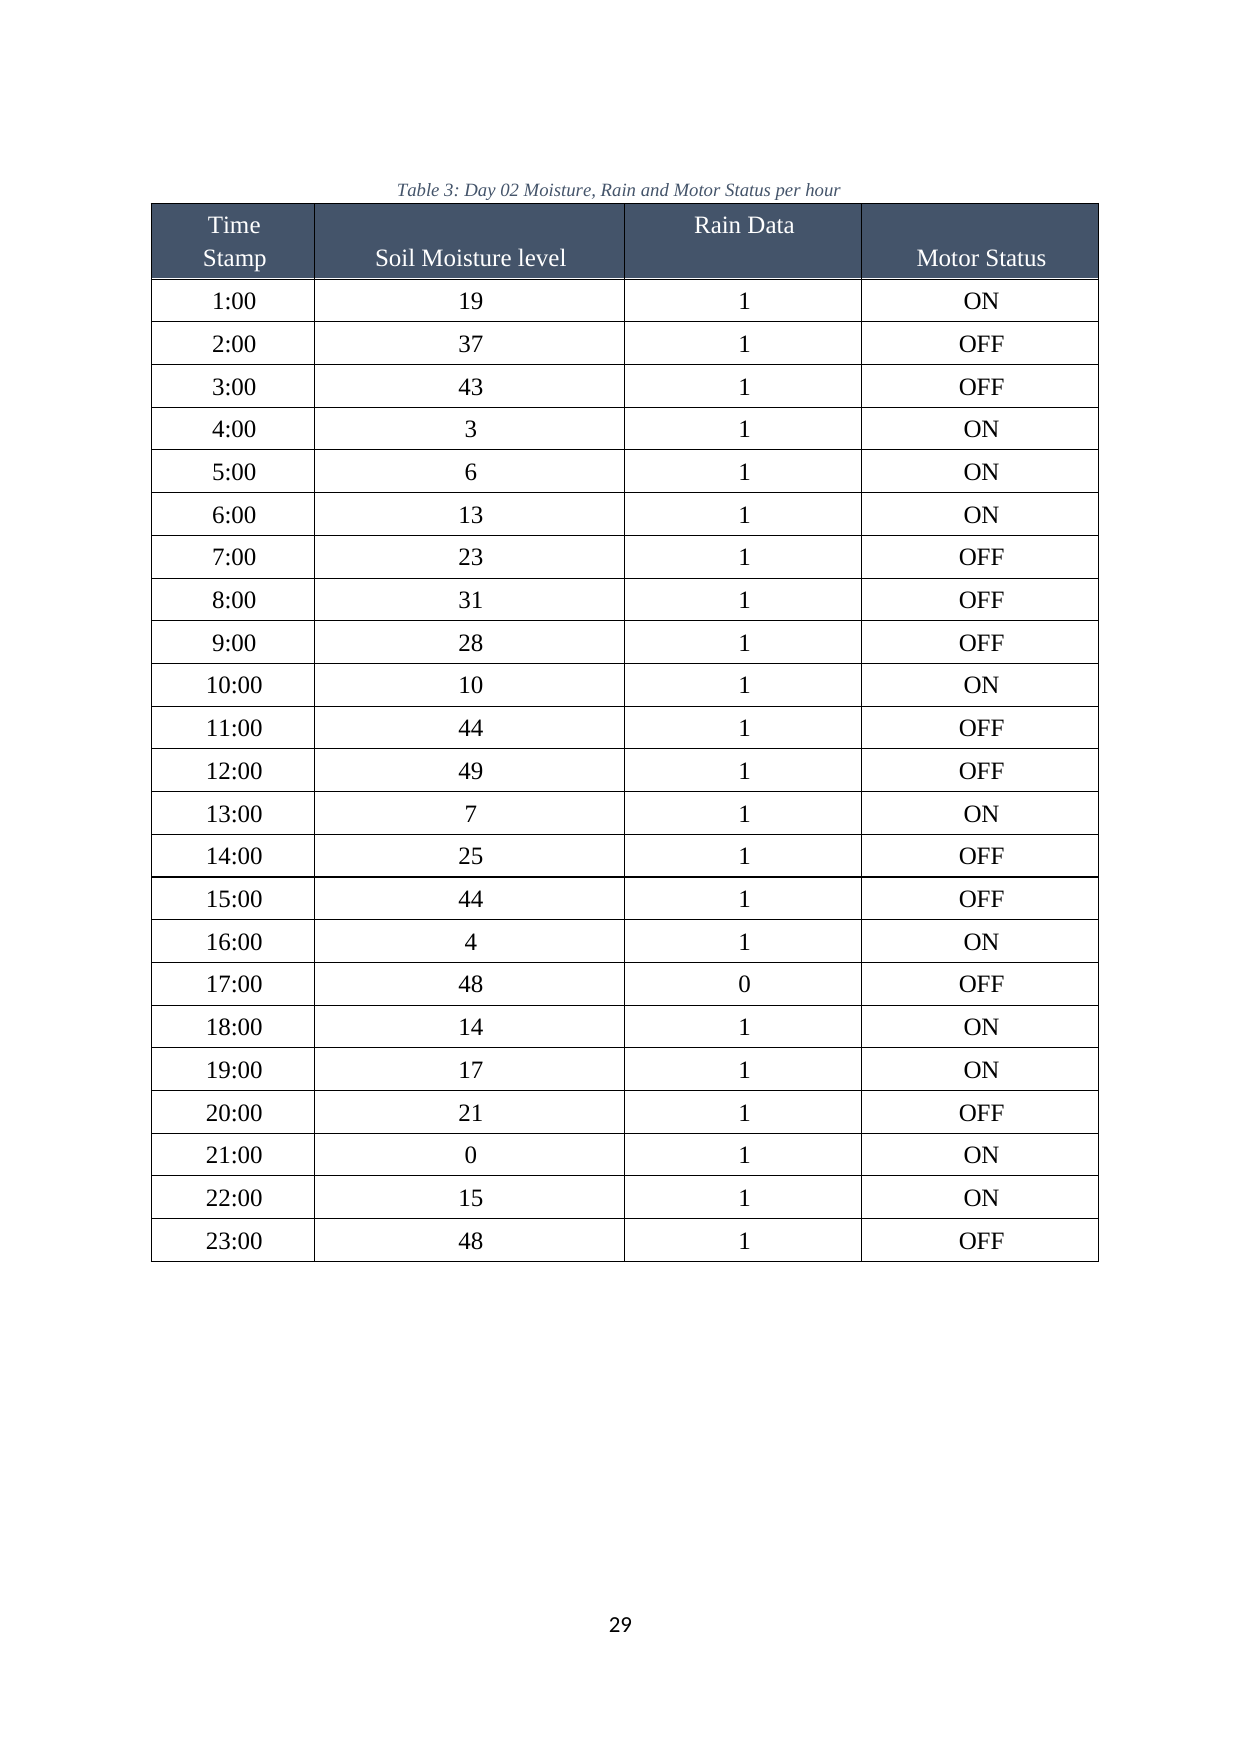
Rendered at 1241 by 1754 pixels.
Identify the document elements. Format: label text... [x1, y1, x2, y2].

table_cell OFF [862, 835, 1098, 876]
table_cell 17:00 [152, 963, 314, 1004]
table_cell 1 [625, 749, 861, 791]
table_cell 1 [625, 1048, 861, 1090]
table_cell 1 [625, 792, 861, 834]
table_cell 1 [625, 707, 861, 748]
table_cell 0 [625, 963, 861, 1004]
table_cell OFF [862, 365, 1098, 407]
table_cell 21 [315, 1091, 624, 1133]
table_cell ON [862, 408, 1098, 449]
table_cell 1 [625, 1219, 861, 1261]
table_cell 13:00 [152, 792, 314, 834]
table_cell ON [862, 920, 1098, 962]
table_cell 15:00 [152, 878, 314, 919]
table_cell 12:00 [152, 749, 314, 791]
table_cell 17 [315, 1048, 624, 1090]
table_cell ON [862, 664, 1098, 706]
table_cell 5:00 [152, 450, 314, 492]
table_cell 16:00 [152, 920, 314, 962]
table_cell ON [862, 792, 1098, 834]
table_cell OFF [862, 1091, 1098, 1133]
table_cell 18:00 [152, 1006, 314, 1047]
table_cell 1 [625, 621, 861, 663]
table_header Rain Data [625, 204, 861, 278]
table_cell 1 [625, 579, 861, 620]
table_cell 20:00 [152, 1091, 314, 1133]
table_cell OFF [862, 963, 1098, 1004]
table_cell ON [862, 493, 1098, 535]
table_cell 10 [315, 664, 624, 706]
table_cell 1 [625, 920, 861, 962]
table_cell 1 [625, 835, 861, 876]
table_cell 0 [315, 1134, 624, 1175]
table_cell 21:00 [152, 1134, 314, 1175]
table_cell 6:00 [152, 493, 314, 535]
table_cell 13 [315, 493, 624, 535]
table_cell 48 [315, 1219, 624, 1261]
table_cell 19 [315, 280, 624, 321]
table_cell 14:00 [152, 835, 314, 876]
table_cell 1 [625, 878, 861, 919]
table_cell 7 [315, 792, 624, 834]
table_cell 1 [625, 408, 861, 449]
table_cell OFF [862, 749, 1098, 791]
table_cell ON [862, 450, 1098, 492]
table_cell OFF [862, 878, 1098, 919]
table_cell OFF [862, 621, 1098, 663]
table_cell 48 [315, 963, 624, 1004]
table_cell 1 [625, 365, 861, 407]
table_cell 23:00 [152, 1219, 314, 1261]
table_cell ON [862, 1006, 1098, 1047]
table_cell 1 [625, 322, 861, 364]
table_cell 4:00 [152, 408, 314, 449]
table_cell 1 [625, 536, 861, 577]
table_cell 8:00 [152, 579, 314, 620]
table_cell 1 [625, 1006, 861, 1047]
table_cell 44 [315, 878, 624, 919]
table_cell 37 [315, 322, 624, 364]
table_cell OFF [862, 579, 1098, 620]
table_cell 14 [315, 1006, 624, 1047]
table_header Motor Status [862, 204, 1098, 278]
table_cell OFF [862, 536, 1098, 577]
table_header Time Stamp [152, 204, 314, 278]
text Table 3: Day 02 Moisture, Rain and Motor Status per hour [179, 179, 1060, 201]
table_cell 2:00 [152, 322, 314, 364]
table_cell 44 [315, 707, 624, 748]
table_cell 7:00 [152, 536, 314, 577]
table_cell ON [862, 280, 1098, 321]
table_cell 1 [625, 1091, 861, 1133]
table_cell 19:00 [152, 1048, 314, 1090]
table_cell OFF [862, 707, 1098, 748]
table_cell 1 [625, 1176, 861, 1218]
table_cell 11:00 [152, 707, 314, 748]
table_cell 1 [625, 450, 861, 492]
table_cell 22:00 [152, 1176, 314, 1218]
table_cell 15 [315, 1176, 624, 1218]
table_cell ON [862, 1048, 1098, 1090]
table_cell 25 [315, 835, 624, 876]
table_header Soil Moisture level [315, 204, 624, 278]
table_cell 4 [315, 920, 624, 962]
table_cell 28 [315, 621, 624, 663]
table_cell 6 [315, 450, 624, 492]
table_cell 43 [315, 365, 624, 407]
table_cell 10:00 [152, 664, 314, 706]
table_cell 1 [625, 664, 861, 706]
table_cell OFF [862, 322, 1098, 364]
table_cell 1 [625, 280, 861, 321]
table_cell OFF [862, 1219, 1098, 1261]
table_cell 9:00 [152, 621, 314, 663]
table_cell ON [862, 1134, 1098, 1175]
table_cell 3:00 [152, 365, 314, 407]
table_cell 23 [315, 536, 624, 577]
table_cell 1 [625, 1134, 861, 1175]
table_cell 1 [625, 493, 861, 535]
table_cell 1:00 [152, 280, 314, 321]
table_cell 31 [315, 579, 624, 620]
table_cell 3 [315, 408, 624, 449]
table_cell 49 [315, 749, 624, 791]
table_cell ON [862, 1176, 1098, 1218]
